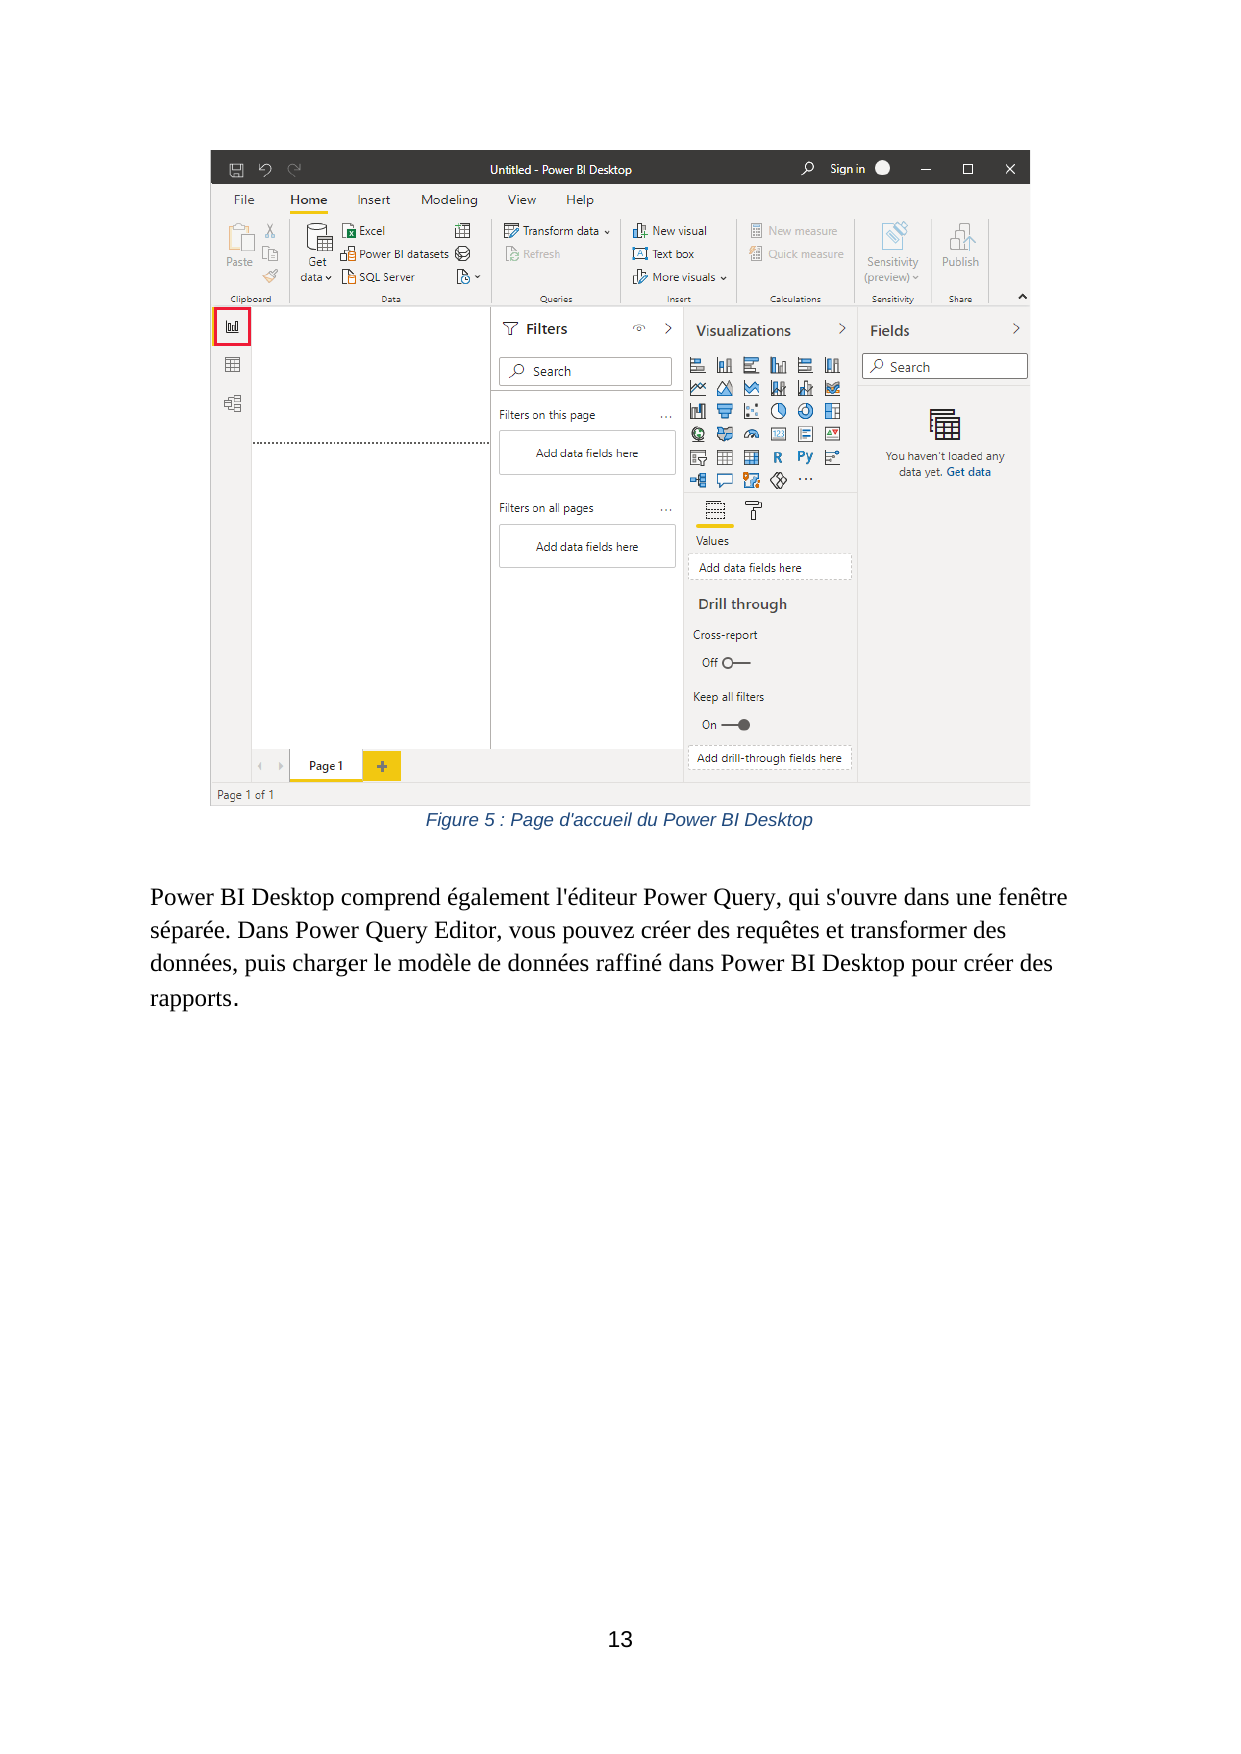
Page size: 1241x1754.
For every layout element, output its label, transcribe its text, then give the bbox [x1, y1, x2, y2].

picture [210, 150, 1031, 806]
text Power BI Desktop comprend également l'éditeur Power Query, qui s'ouvre dans une fenêtre séparée. Dans Power Query Editor, vous pouvez créer des requêtes et transformer des données, puis charger le modèle de données raffiné dans Power BI Desktop pour créer des rapports. [150, 882, 1090, 1013]
text Figure 5 : Page d'accueil du Power BI Desktop [150, 809, 1090, 831]
